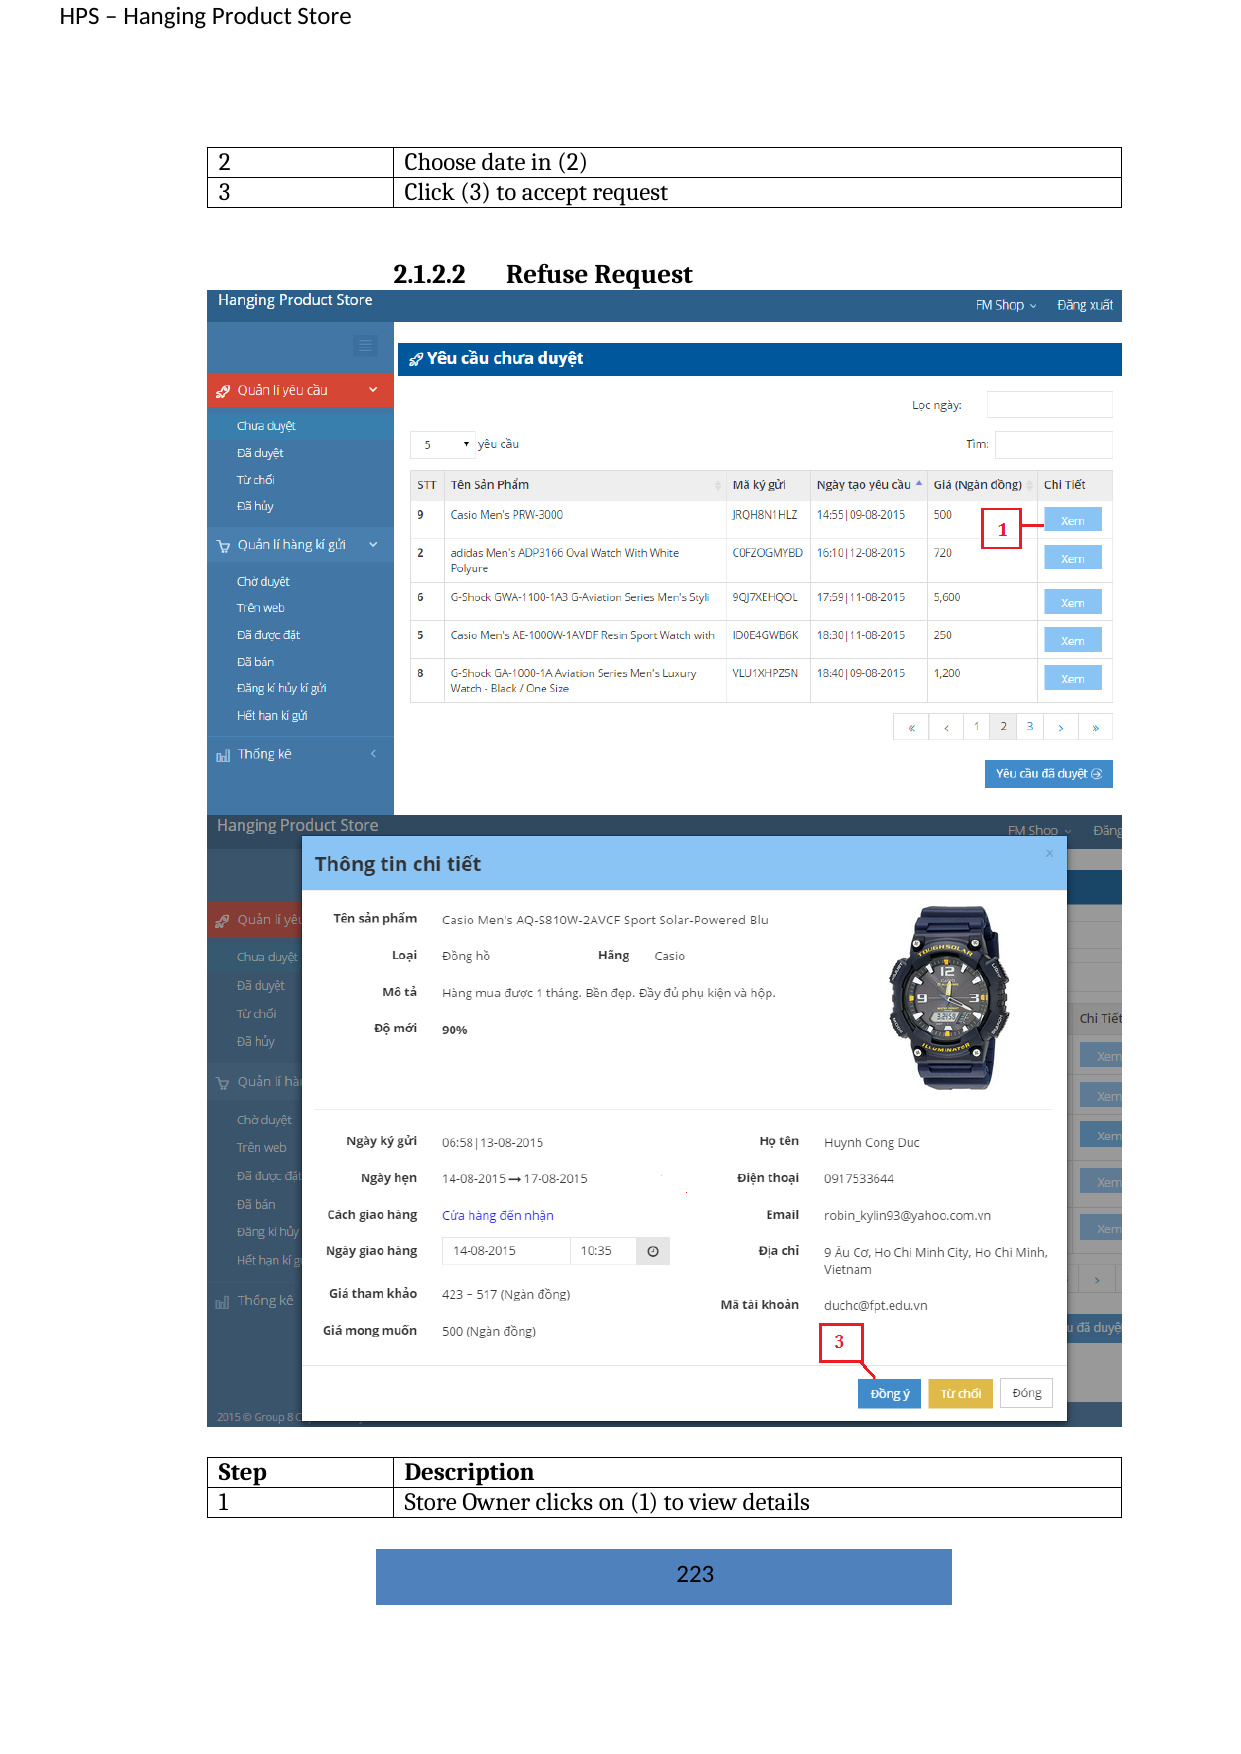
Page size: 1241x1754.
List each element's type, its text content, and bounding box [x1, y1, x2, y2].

picture [207, 290, 1122, 1427]
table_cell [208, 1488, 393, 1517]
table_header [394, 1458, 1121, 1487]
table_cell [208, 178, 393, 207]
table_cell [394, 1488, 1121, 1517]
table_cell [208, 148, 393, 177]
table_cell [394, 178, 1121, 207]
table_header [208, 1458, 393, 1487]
subtitle Refuse Request [393, 259, 1122, 290]
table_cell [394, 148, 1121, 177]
